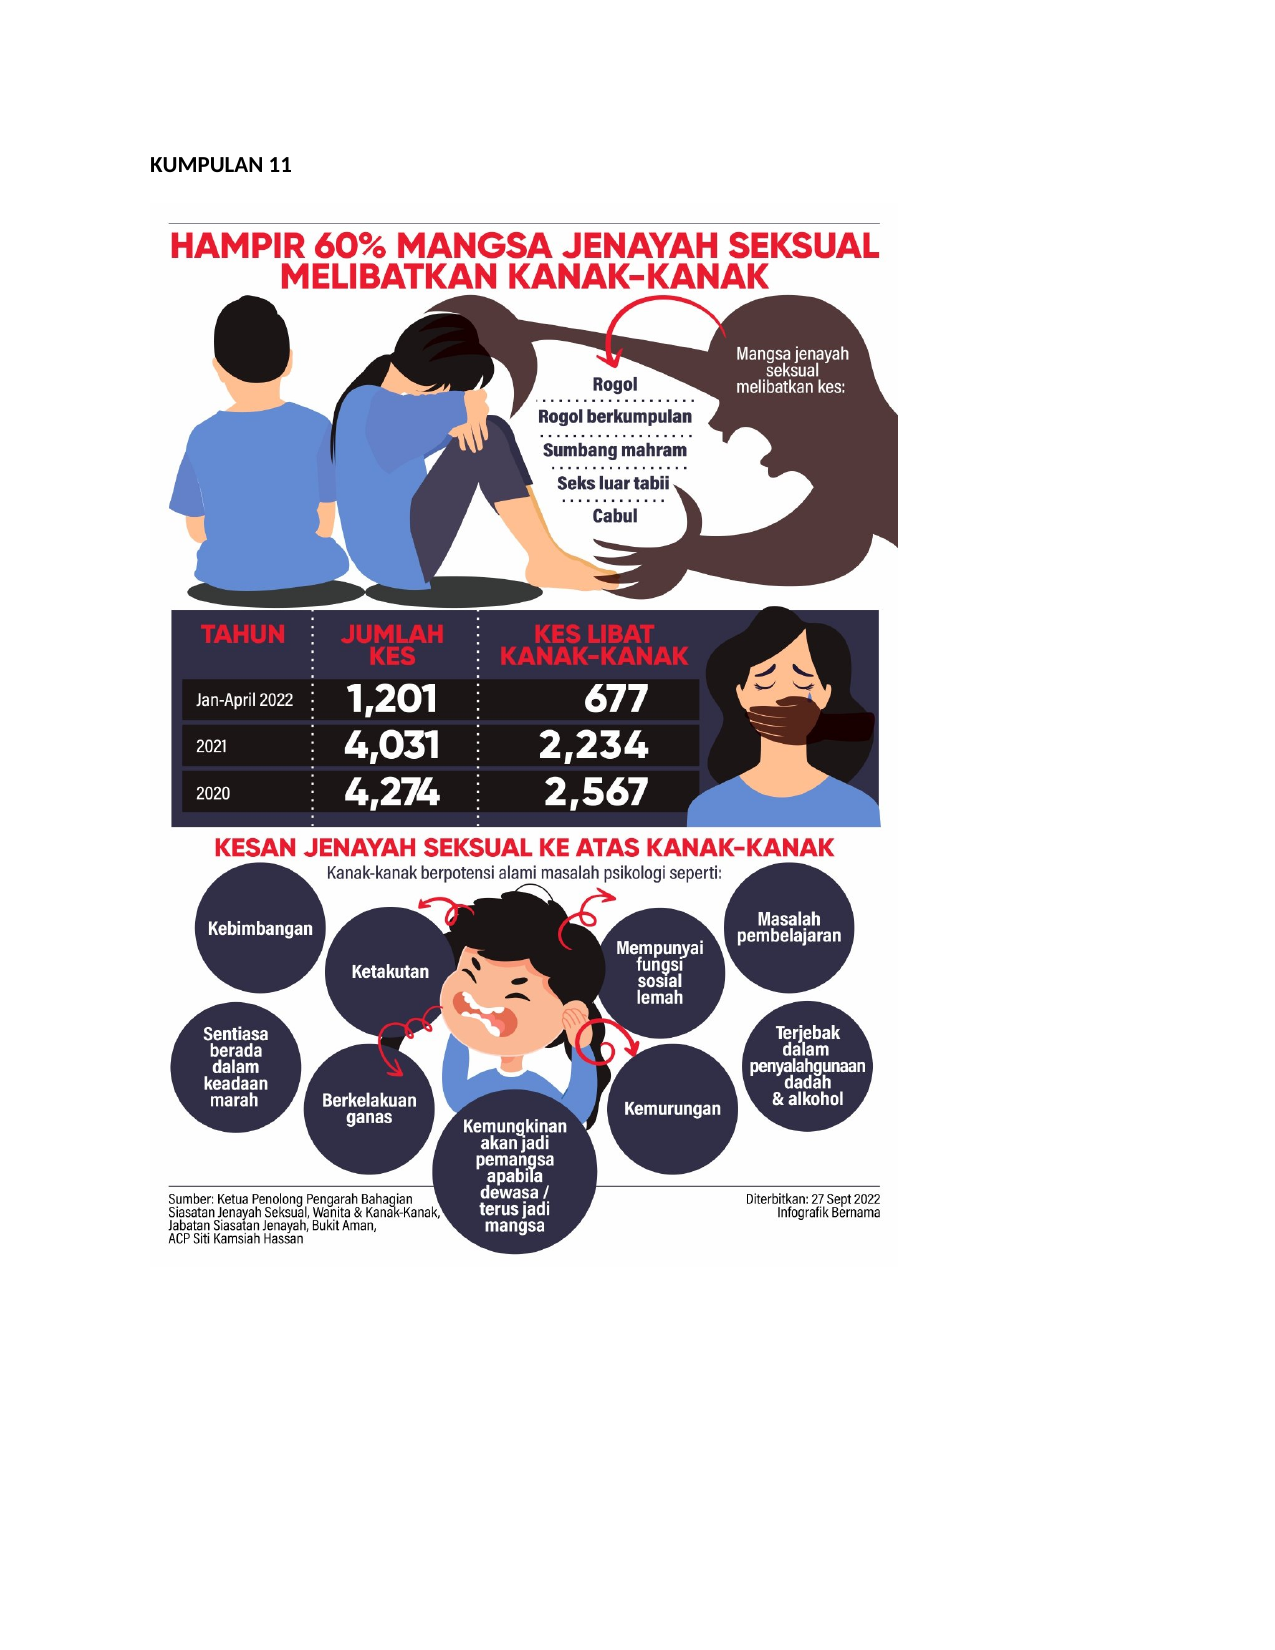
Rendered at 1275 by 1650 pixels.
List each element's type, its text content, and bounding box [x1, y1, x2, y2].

picture [150, 203, 898, 1267]
text KUMPULAN 11 [150, 150, 1125, 178]
